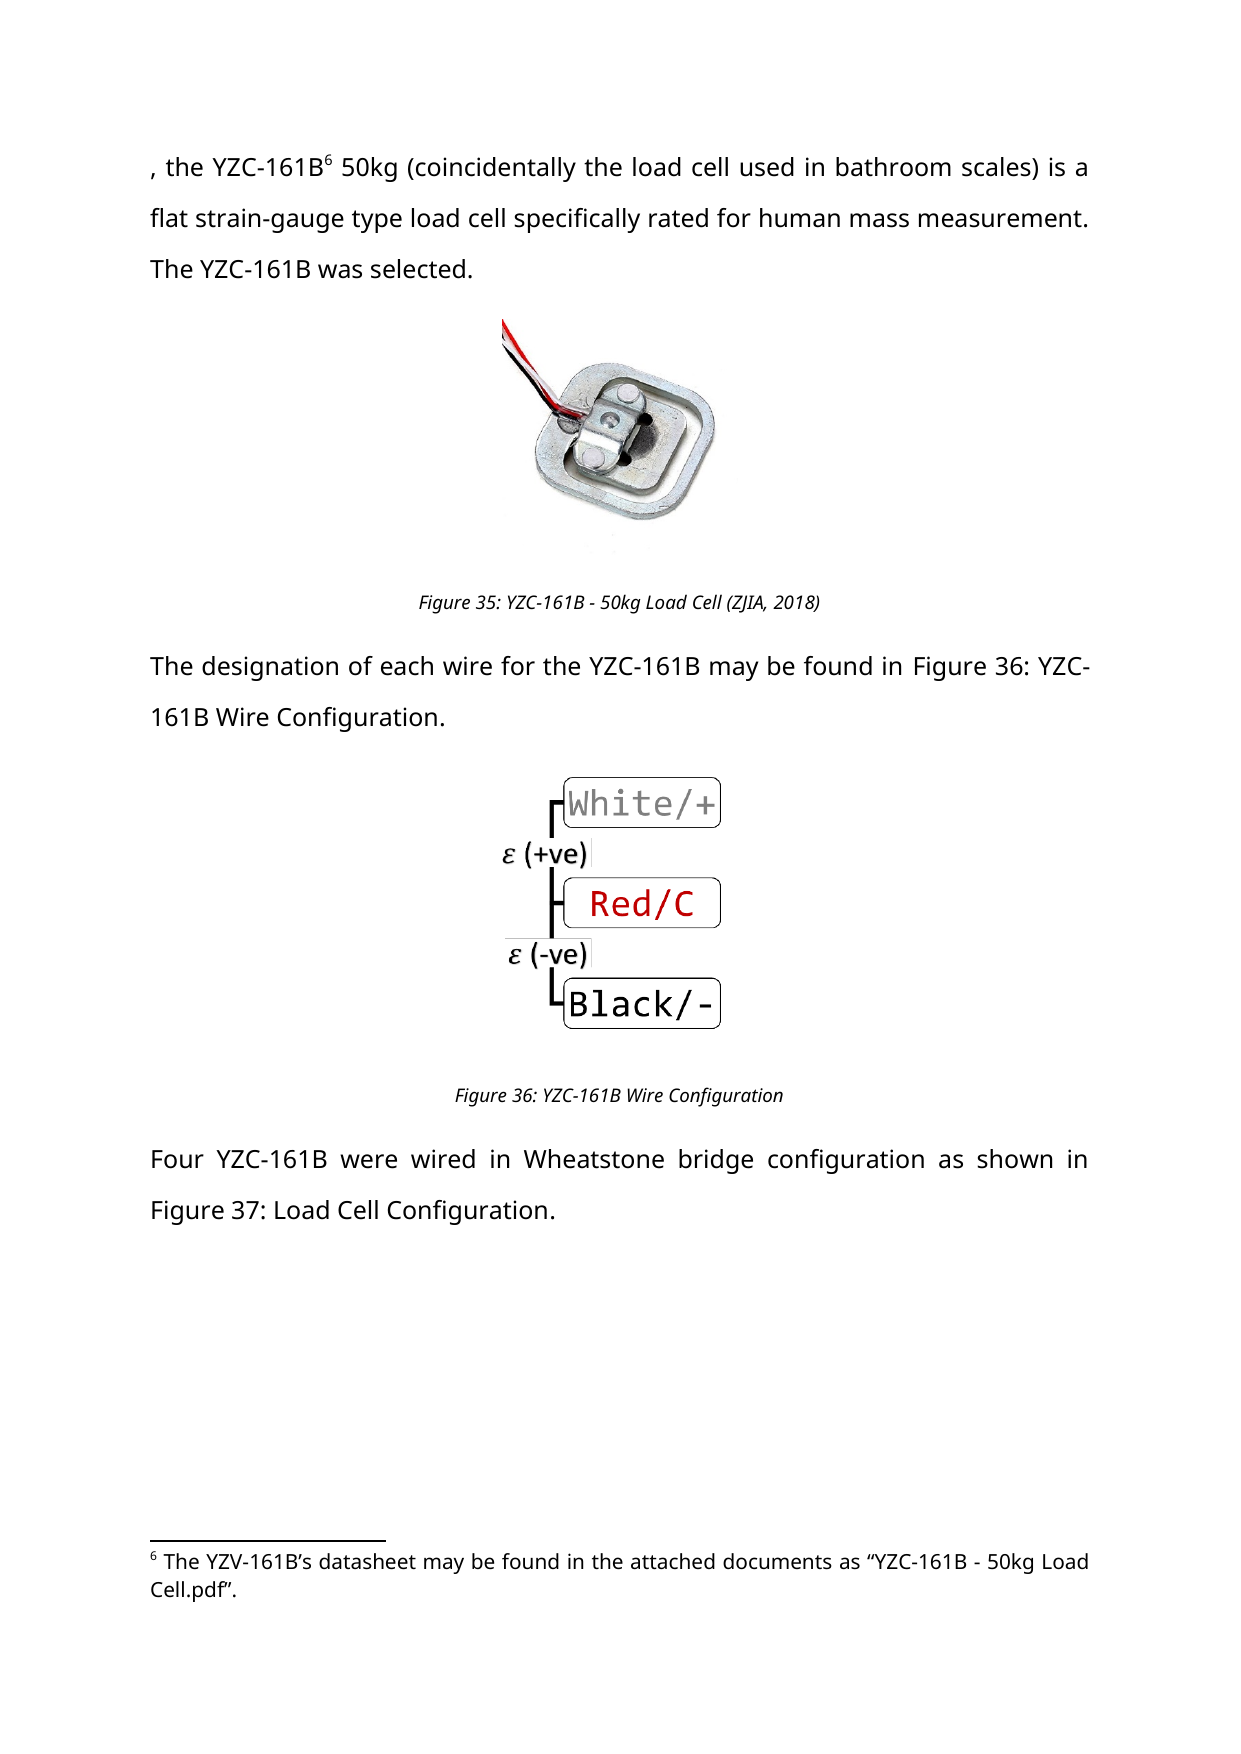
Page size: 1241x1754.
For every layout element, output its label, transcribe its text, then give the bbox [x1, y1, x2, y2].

text Figure SEQ Figure \* ARABIC 36: YZC-161B Wire Configuration [150, 1082, 1090, 1108]
text Figure SEQ Figure \* ARABIC 35: YZC-161B - 50kg Load Cell [150, 590, 1090, 615]
picture [502, 767, 739, 1049]
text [150, 150, 1090, 286]
text Four YZC-161B were wired in Wheatstone bridge configuration as shown in REF _Ref515649384 \h \* MERGEFORMAT Figure 37: Load Cell Configuration. [150, 1141, 1090, 1227]
picture [502, 319, 739, 556]
text The designation of each wire for the YZC-161B may be found in REF _Ref515650781 \h \* MERGEFORMAT Figure 36: YZC-161B Wire Configuration. [150, 649, 1090, 734]
